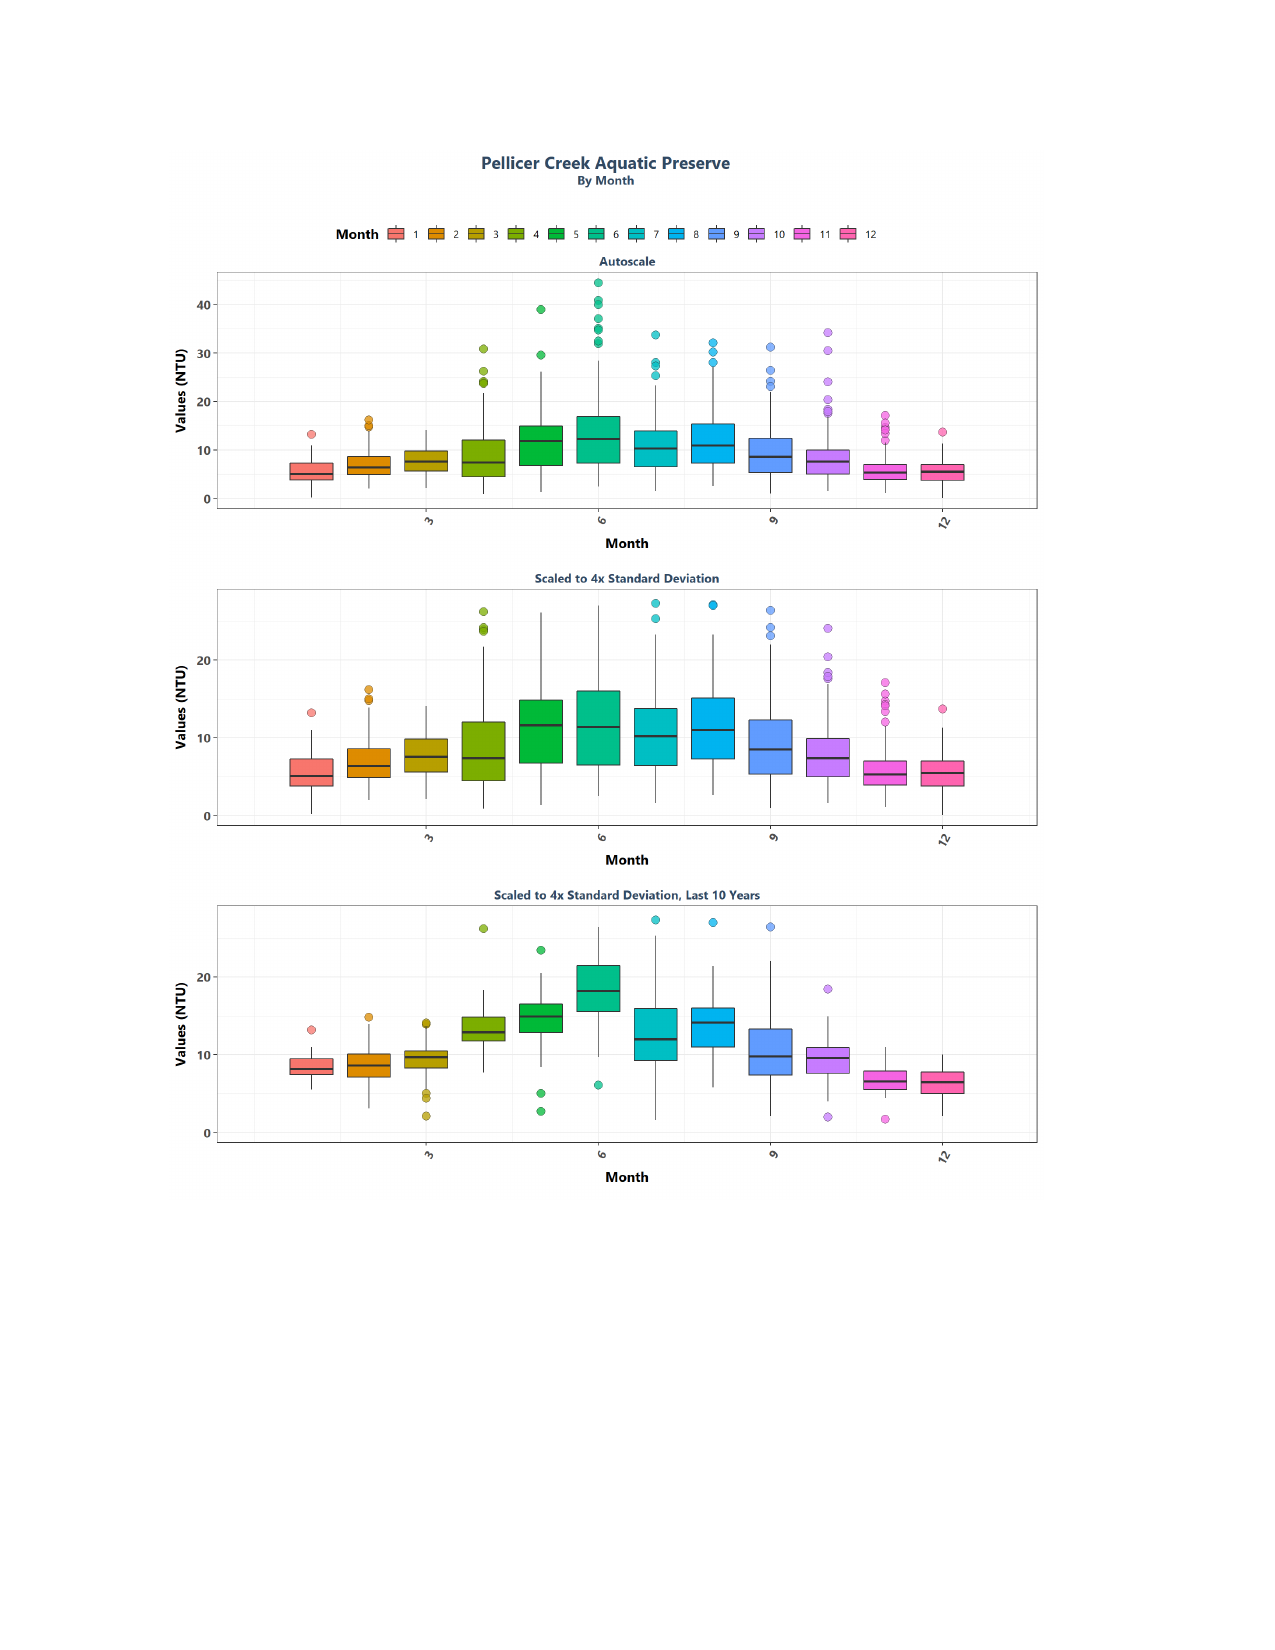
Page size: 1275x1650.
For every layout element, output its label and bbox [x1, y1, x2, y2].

picture [168, 150, 1044, 1200]
